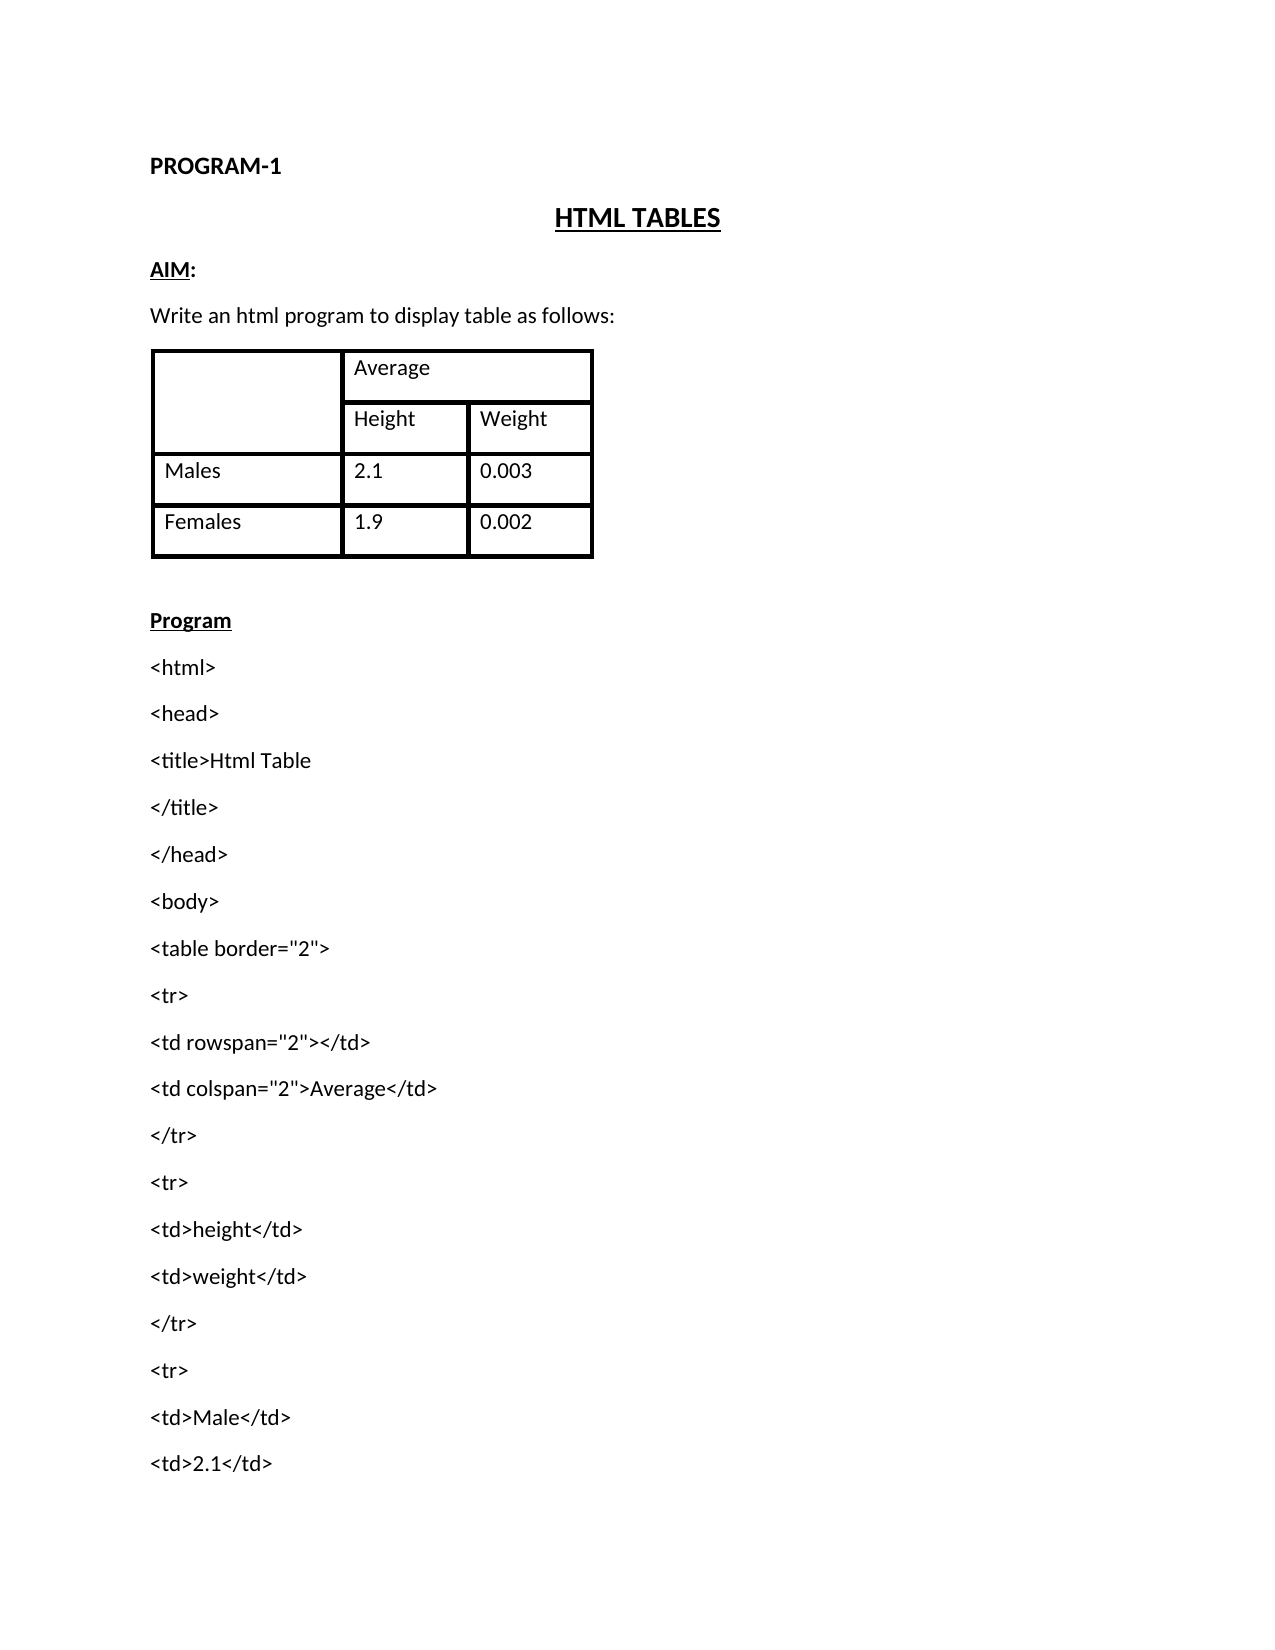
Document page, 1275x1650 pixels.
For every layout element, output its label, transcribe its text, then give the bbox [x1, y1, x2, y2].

text <head> [150, 699, 1125, 728]
text </head> [150, 840, 1125, 868]
text </title> [150, 793, 1125, 821]
text <body> [150, 887, 1125, 915]
text <td>height</td> [150, 1215, 1125, 1243]
text </tr> [150, 1309, 1125, 1337]
text <tr> [150, 981, 1125, 1009]
table_cell Height [345, 405, 466, 451]
table_cell 0.003 [471, 456, 590, 503]
text <html> [150, 653, 1125, 681]
text <td>Male</td> [150, 1403, 1125, 1431]
text AIM: [150, 255, 1125, 283]
text </tr> [150, 1121, 1125, 1149]
text <title>Html Table [150, 746, 1125, 774]
text <tr> [150, 1356, 1125, 1384]
text <table border="2"> [150, 934, 1125, 962]
text <td>2.1</td> [150, 1449, 1125, 1478]
table_cell Males [155, 456, 340, 503]
table_cell Females [155, 508, 340, 554]
text <td rowspan="2"></td> [150, 1028, 1125, 1056]
text Write an html program to display table as follows: [150, 302, 1125, 329]
table_header [155, 353, 340, 451]
table_cell Weight [471, 405, 590, 451]
text PROGRAM-1 [150, 150, 1125, 181]
text <td colspan="2">Average</td> [150, 1074, 1125, 1103]
text <tr> [150, 1168, 1125, 1196]
table_cell 2.1 [345, 456, 466, 503]
text HTML TABLES [150, 199, 1125, 235]
text <td>weight</td> [150, 1262, 1125, 1290]
table_cell 1.9 [345, 508, 466, 554]
table_header Average [345, 353, 590, 400]
text Program [150, 606, 1125, 634]
table_cell 0.002 [471, 508, 590, 554]
